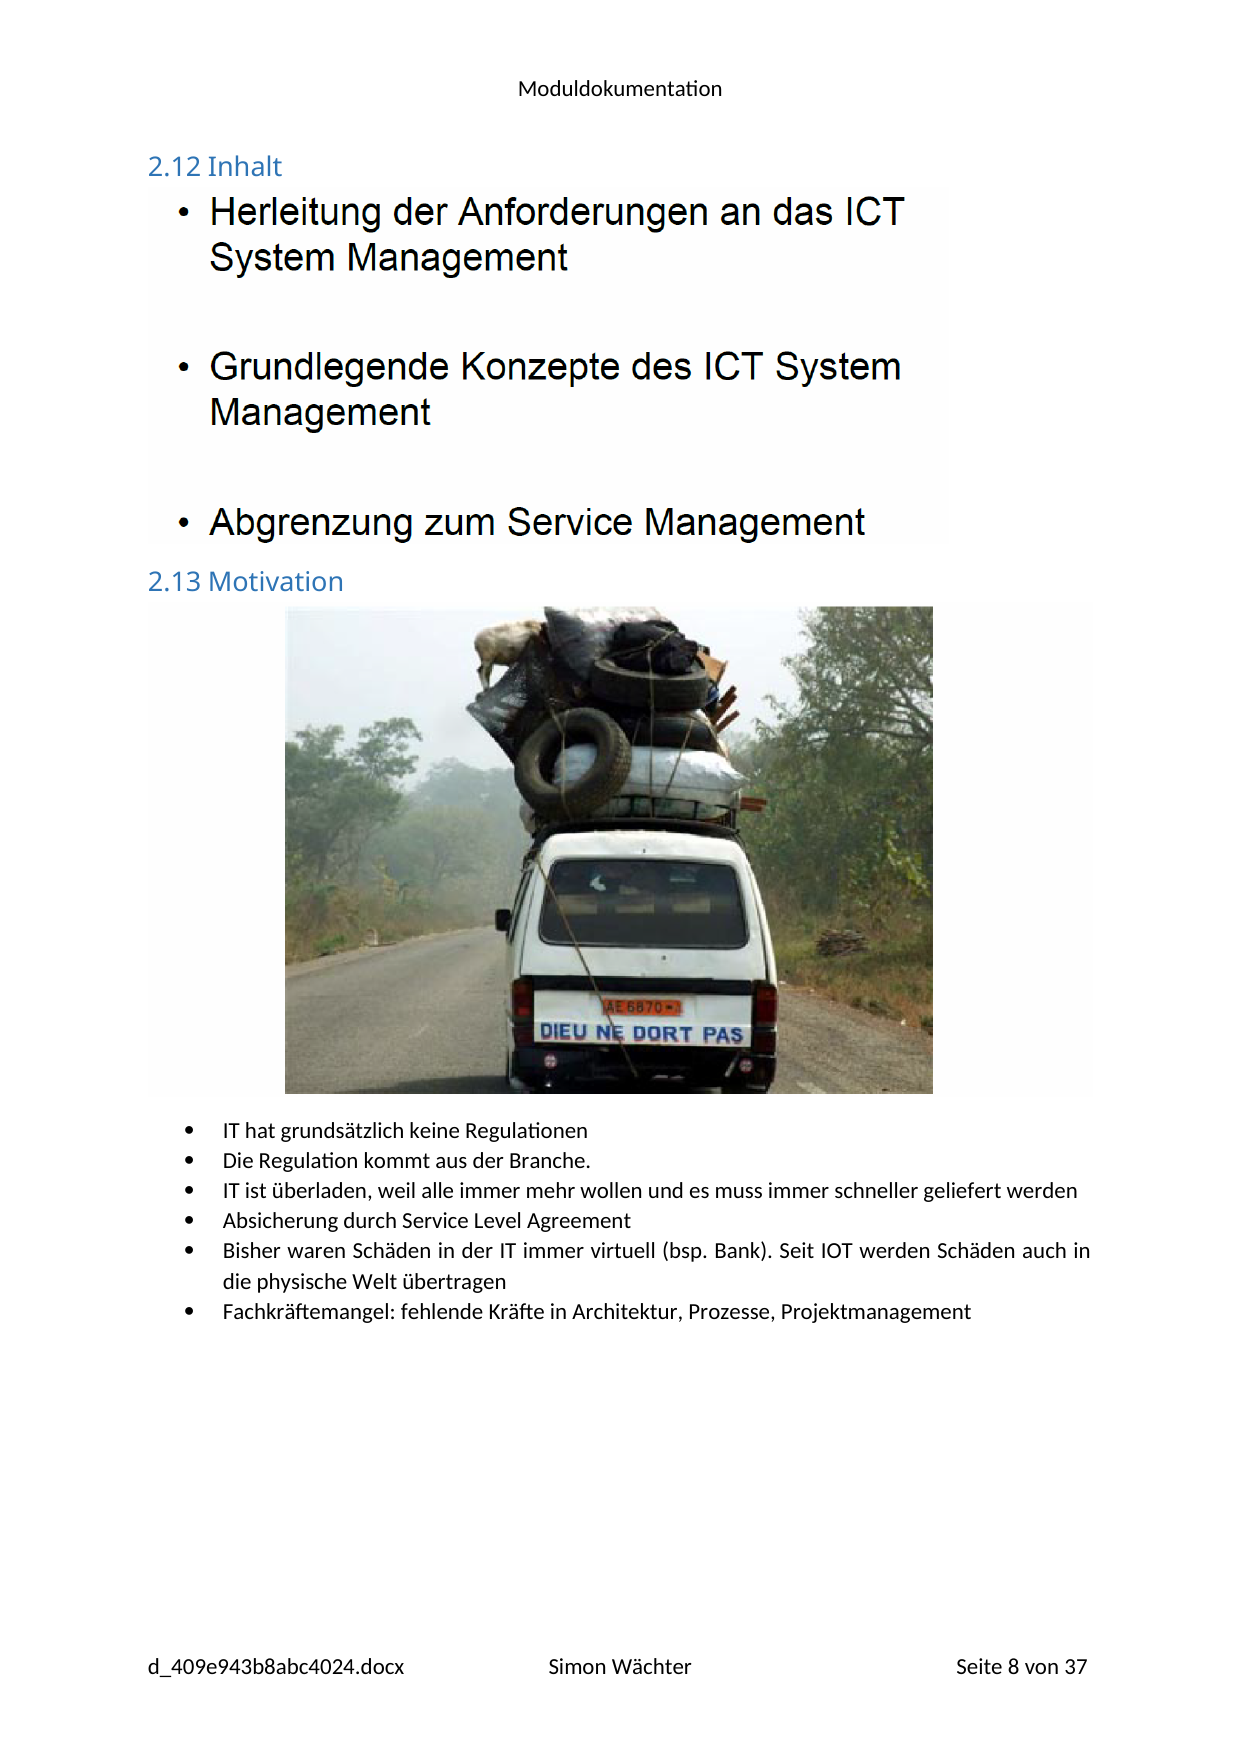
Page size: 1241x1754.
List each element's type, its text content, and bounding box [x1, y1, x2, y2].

list Die Regulation kommt aus der Branche. [185, 1146, 1093, 1174]
subtitle Inhalt [148, 148, 1093, 184]
picture [147, 187, 950, 544]
subtitle Motivation [148, 562, 1093, 599]
list Fachkräftemangel: fehlende Kräfte in Architektur, Prozesse, Projektmanagement [185, 1297, 1093, 1325]
picture [147, 602, 1093, 1097]
list Bisher waren Schäden in der IT immer virtuell (bsp. Bank). Seit IOT werden Schäden auch in die physische Welt übertragen [185, 1237, 1093, 1295]
list Absicherung durch Service Level Agreement [185, 1206, 1093, 1234]
list IT hat grundsätzlich keine Regulationen [185, 1116, 1093, 1144]
list IT ist überladen, weil alle immer mehr wollen und es muss immer schneller geliefert werden [185, 1176, 1093, 1204]
